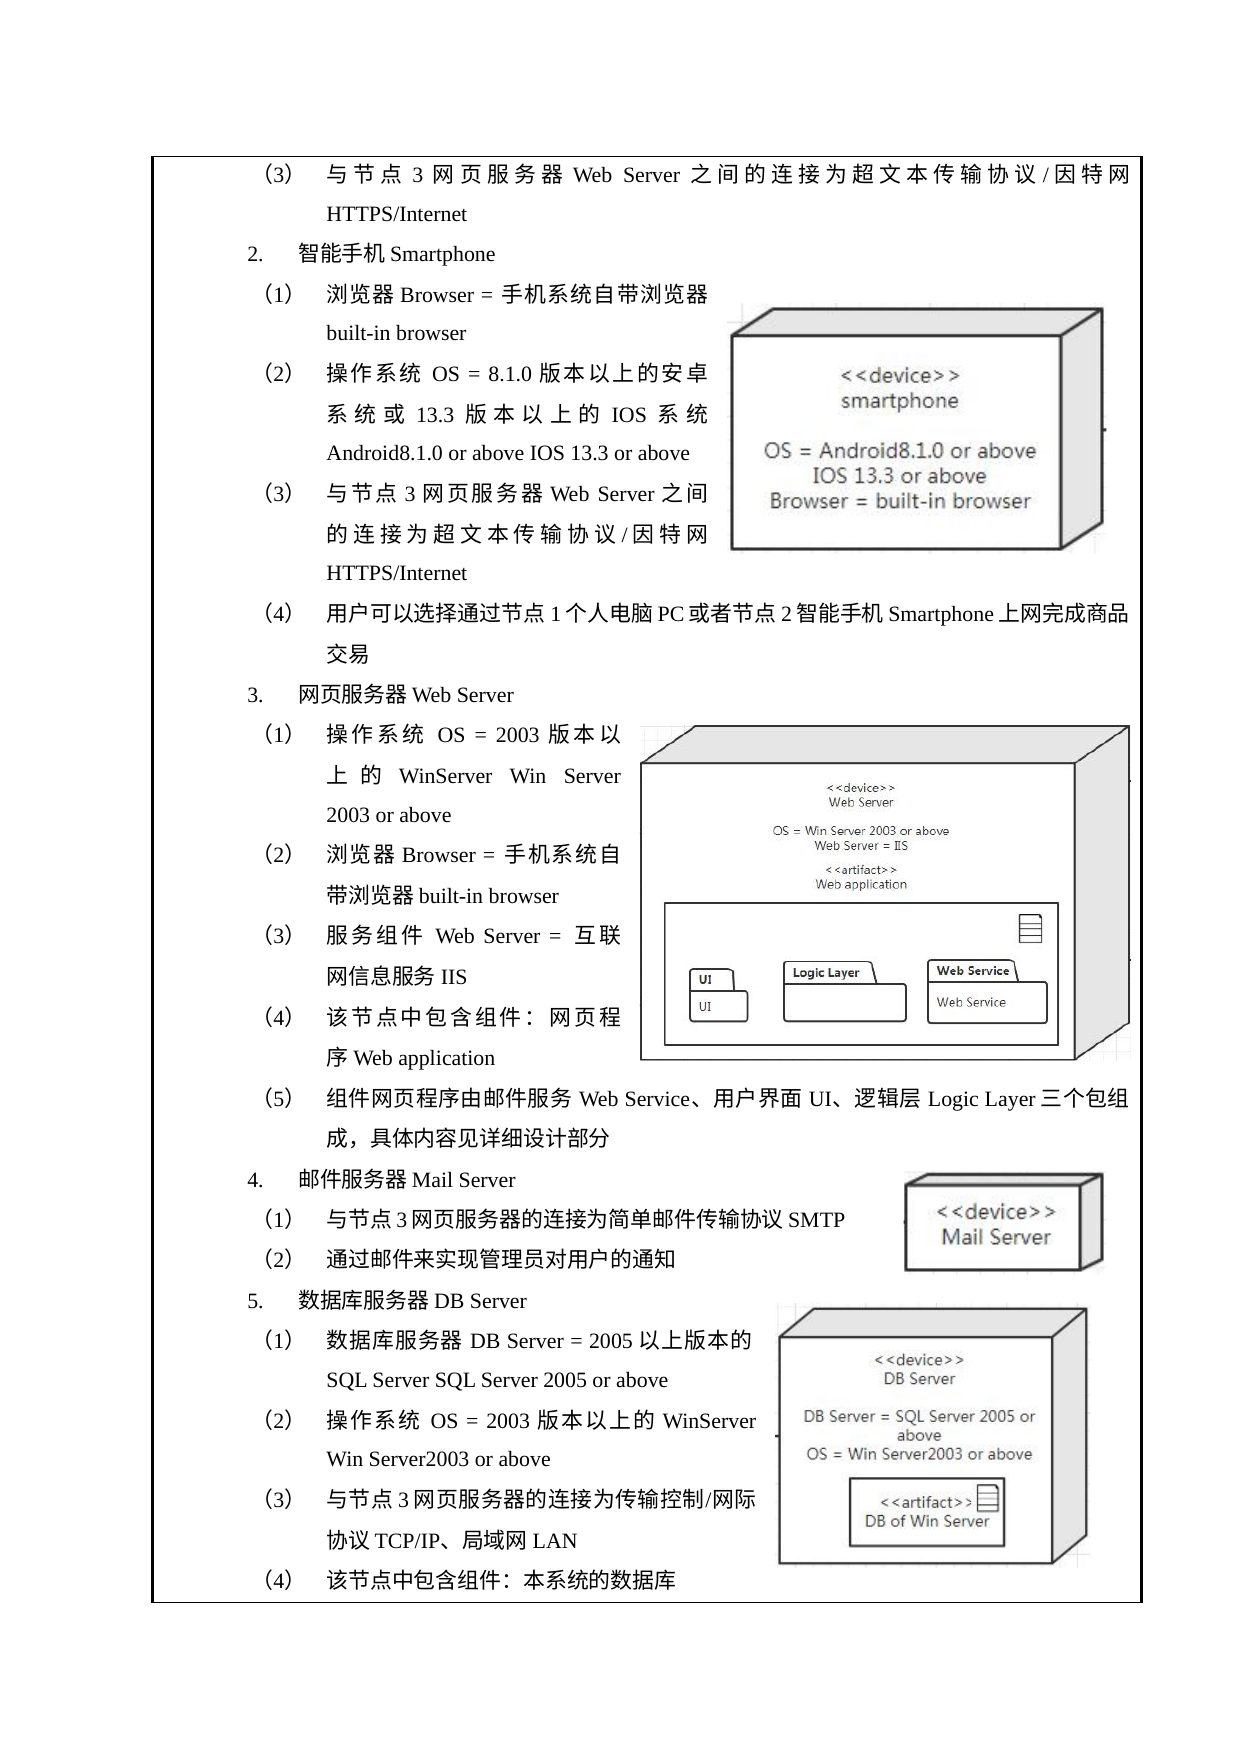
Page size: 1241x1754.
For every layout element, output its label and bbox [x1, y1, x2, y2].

picture [726, 303, 1107, 554]
picture [775, 1303, 1091, 1568]
table_cell [154, 157, 1140, 1601]
picture [903, 1171, 1107, 1275]
picture [639, 725, 1131, 1061]
